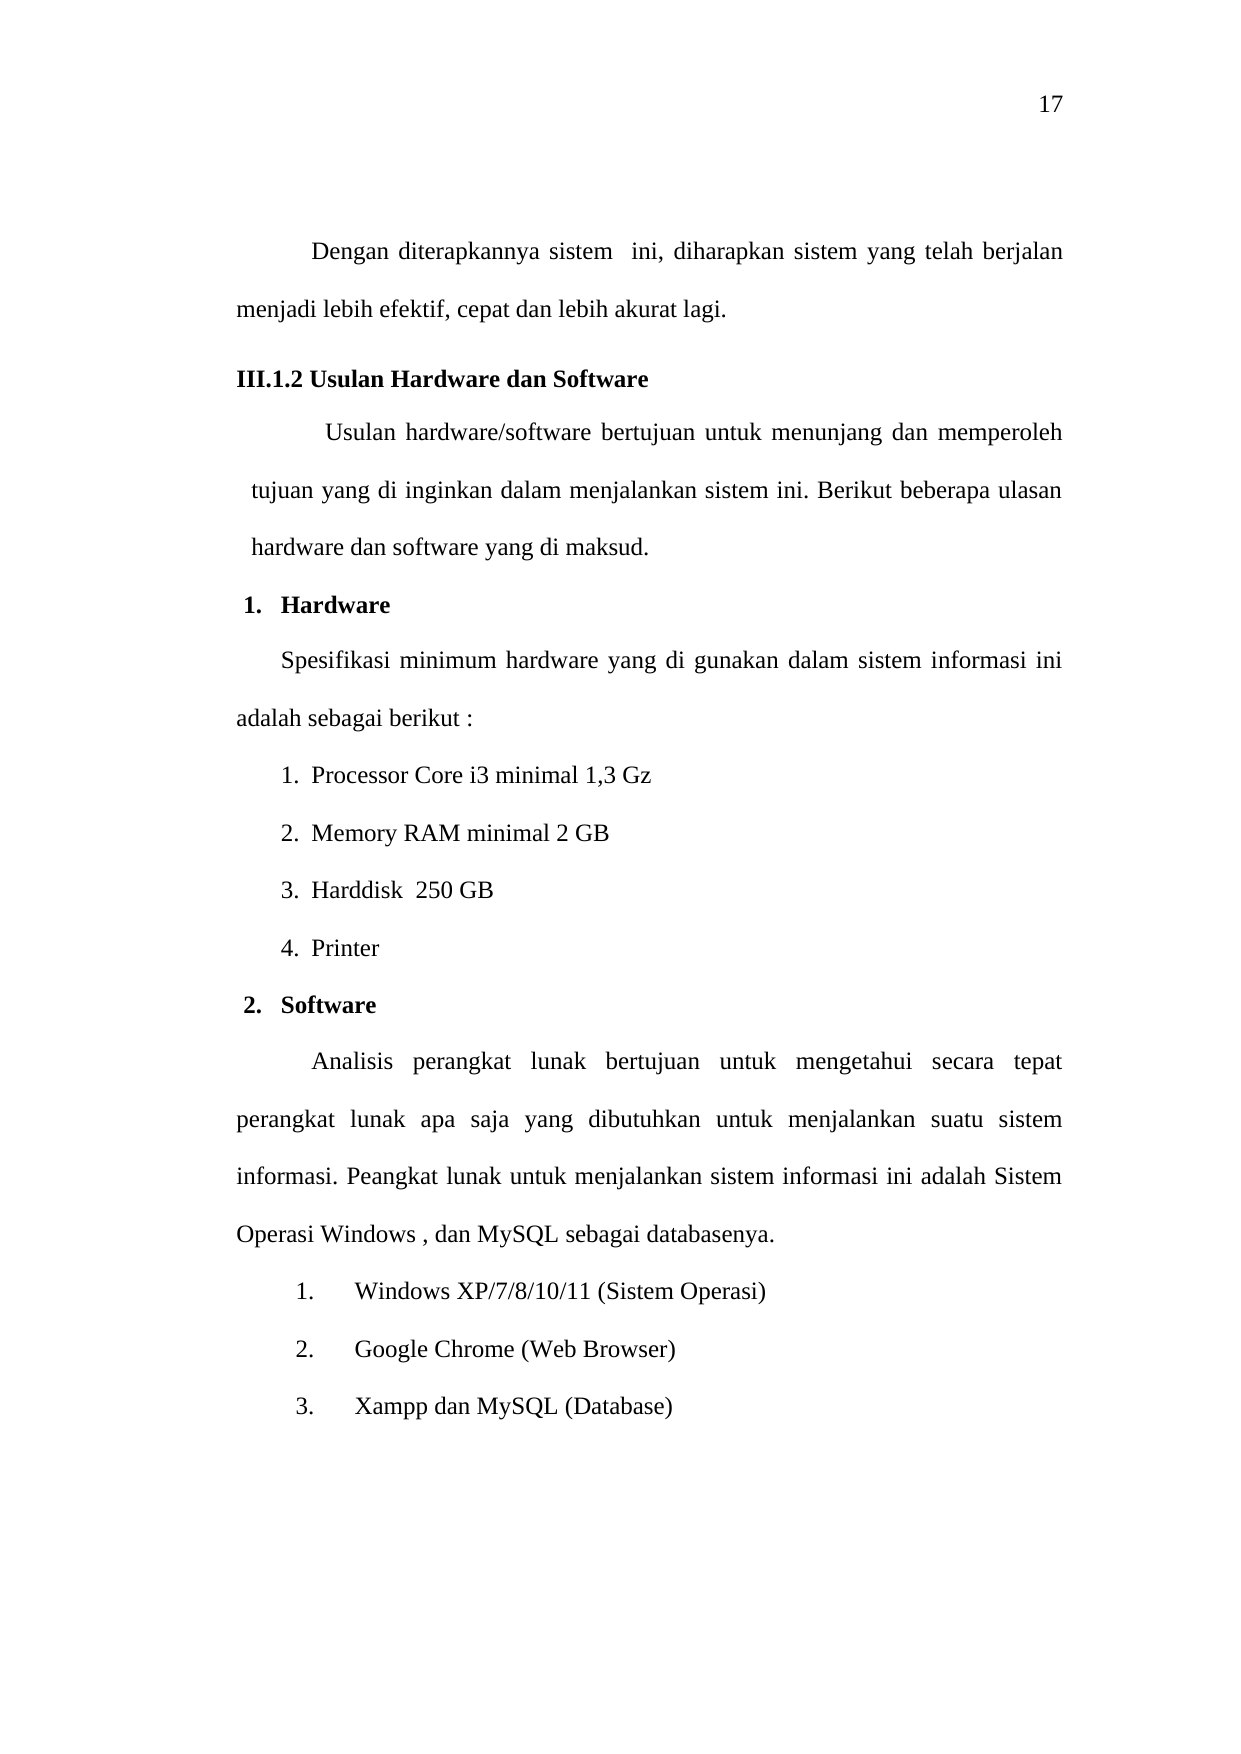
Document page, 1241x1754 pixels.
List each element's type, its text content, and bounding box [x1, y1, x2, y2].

list Printer [281, 933, 1063, 962]
list Processor Core i3 minimal 1,3 Gz [281, 761, 1063, 789]
list Memory RAM minimal 2 GB [281, 818, 1063, 847]
text Analisis perangkat lunak bertujuan untuk mengetahui secara tepat perangkat lunak apa saja yang dibutuhkan untuk menjalankan suatu sistem informasi. Peangkat lunak untuk menjalankan sistem informasi ini adalah Sistem Operasi Windows , dan MySQL sebagai databasenya. [236, 1046, 1063, 1247]
text Usulan hardware/software bertujuan untuk menunjang dan memperoleh tujuan yang di inginkan dalam menjalankan sistem ini. Berikut beberapa ulasan hardware dan software yang di maksud. [251, 417, 1063, 561]
list Google Chrome (Web Browser) [295, 1334, 1063, 1362]
list Harddisk 250 GB [281, 876, 1063, 904]
text Spesifikasi minimum hardware yang di gunakan dalam sistem informasi ini adalah sebagai berikut : [236, 646, 1063, 732]
list Hardware [243, 590, 1063, 619]
list Software [243, 991, 1063, 1019]
list Windows XP/7/8/10/11 (Sistem Operasi) [295, 1276, 1063, 1305]
text Dengan diterapkannya sistem ini, diharapkan sistem yang telah berjalan menjadi lebih efektif, cepat dan lebih akurat lagi. [236, 236, 1063, 322]
list Xampp dan MySQL (Database) [295, 1391, 1063, 1420]
subtitle Usulan Hardware dan Software [236, 364, 1063, 392]
